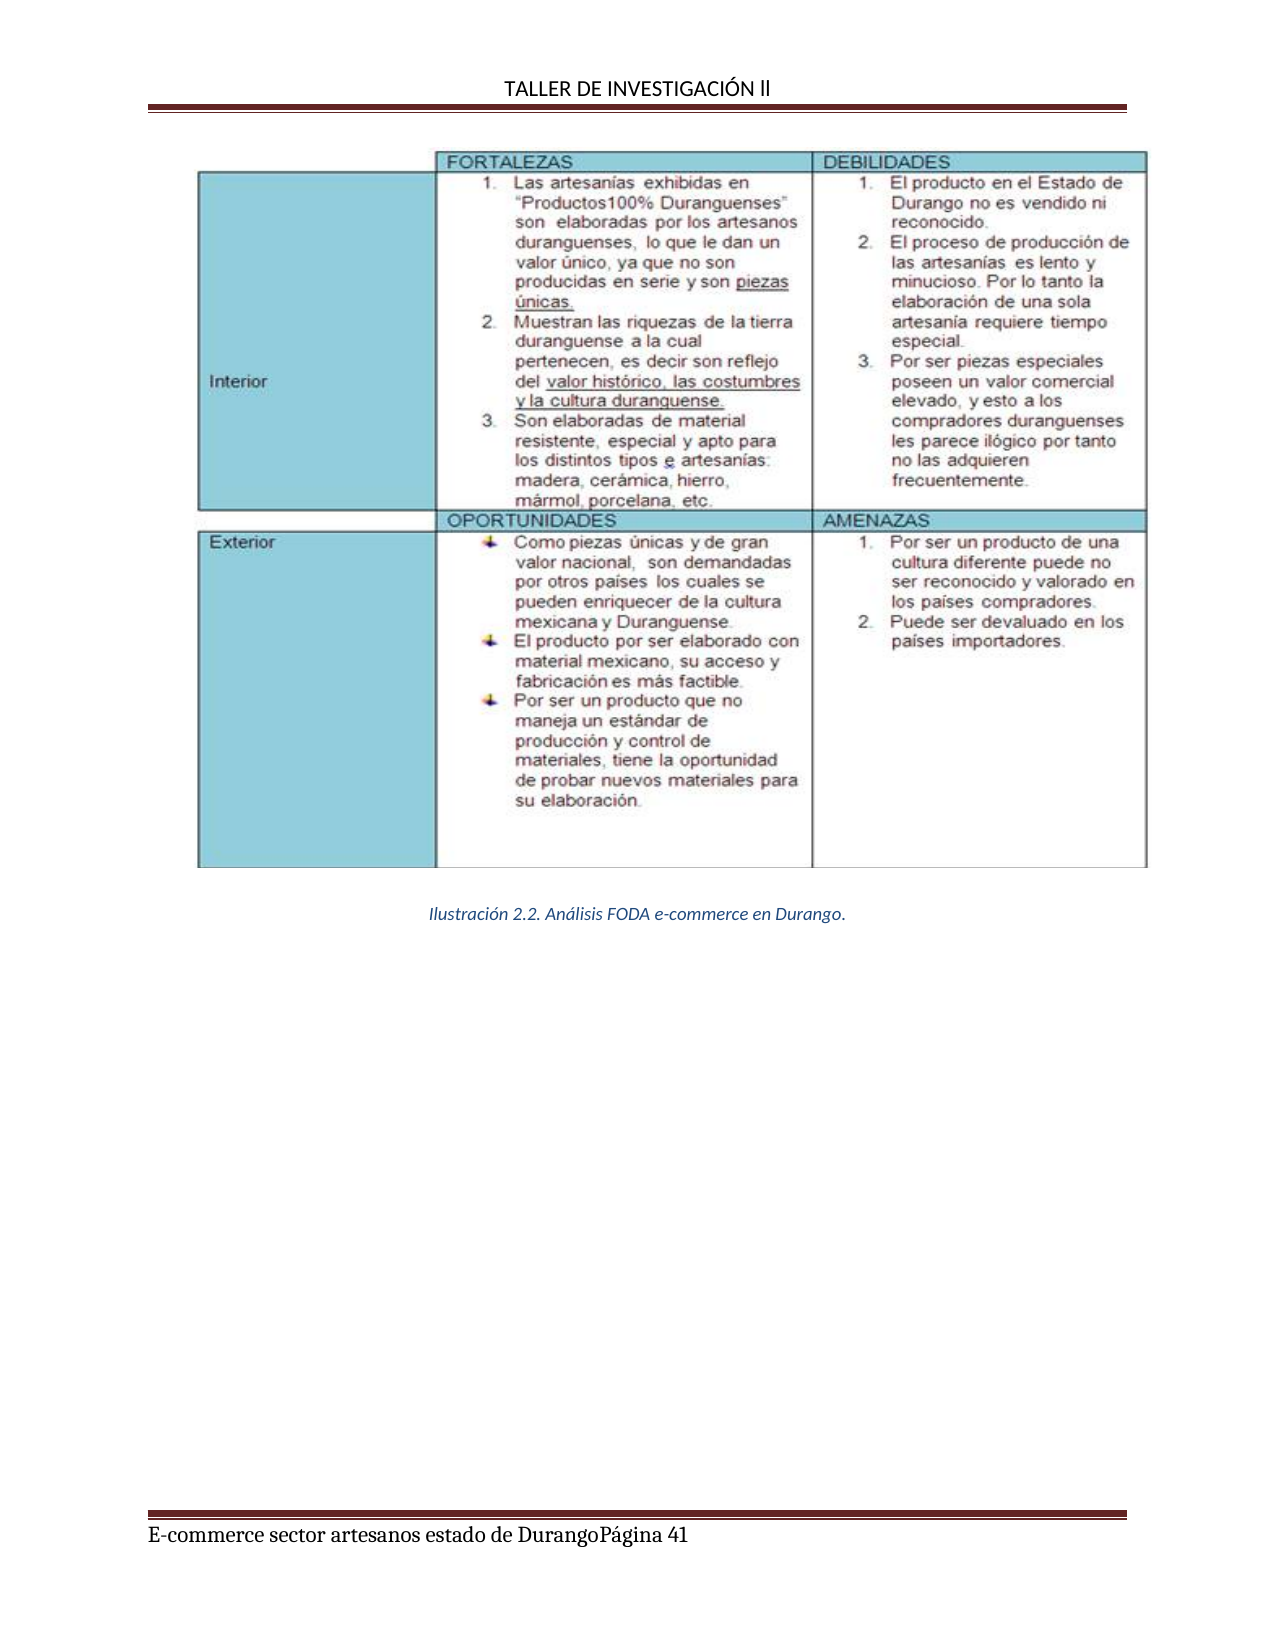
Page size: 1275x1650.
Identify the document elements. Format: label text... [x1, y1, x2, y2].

picture [185, 147, 1160, 868]
